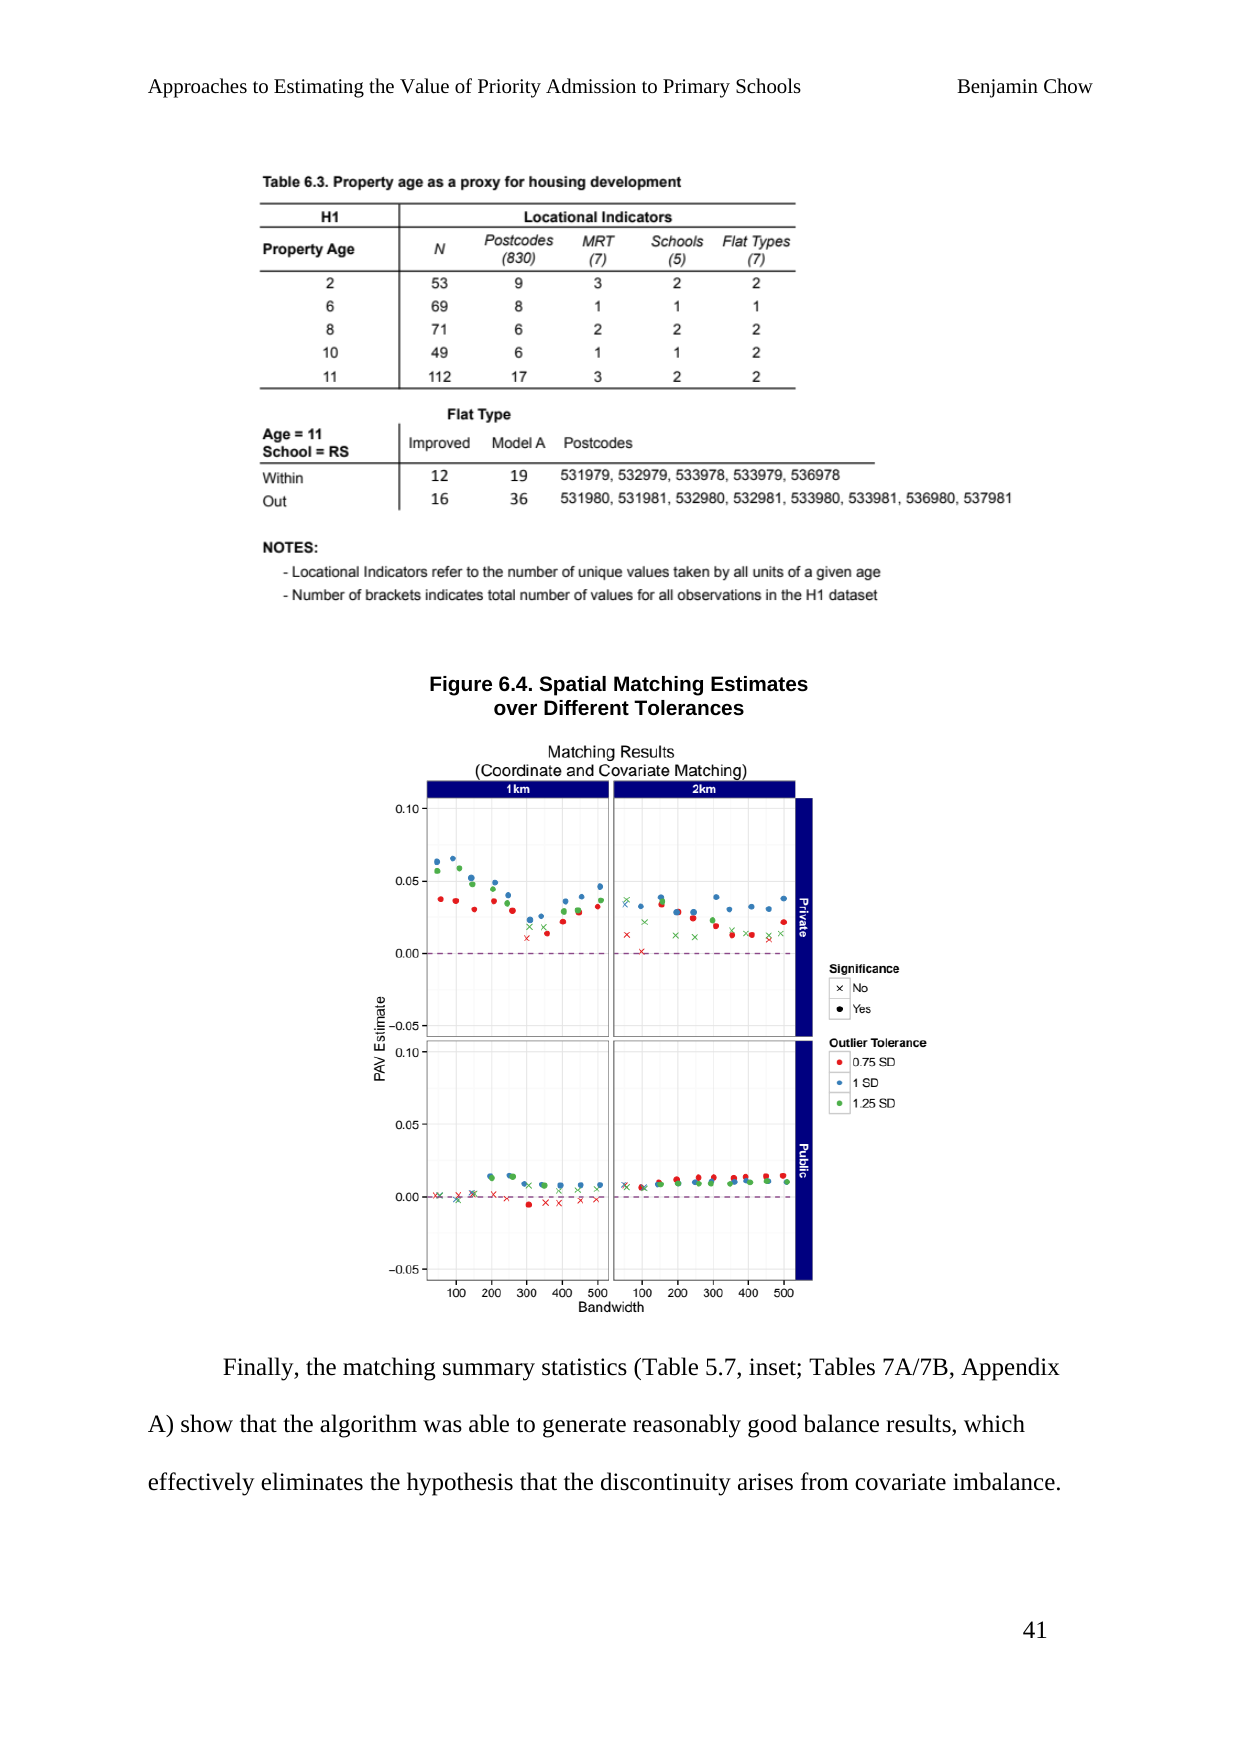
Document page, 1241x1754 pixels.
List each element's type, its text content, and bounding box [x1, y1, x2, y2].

text Finally, the matching summary statistics (Table 5.7, inset; Tables 7A/7B, Appendix A) show that the algorithm was able to generate reasonably good balance results, which effectively eliminates the hypothesis that the discontinuity arises from covariate imbalance. [148, 1352, 1092, 1496]
